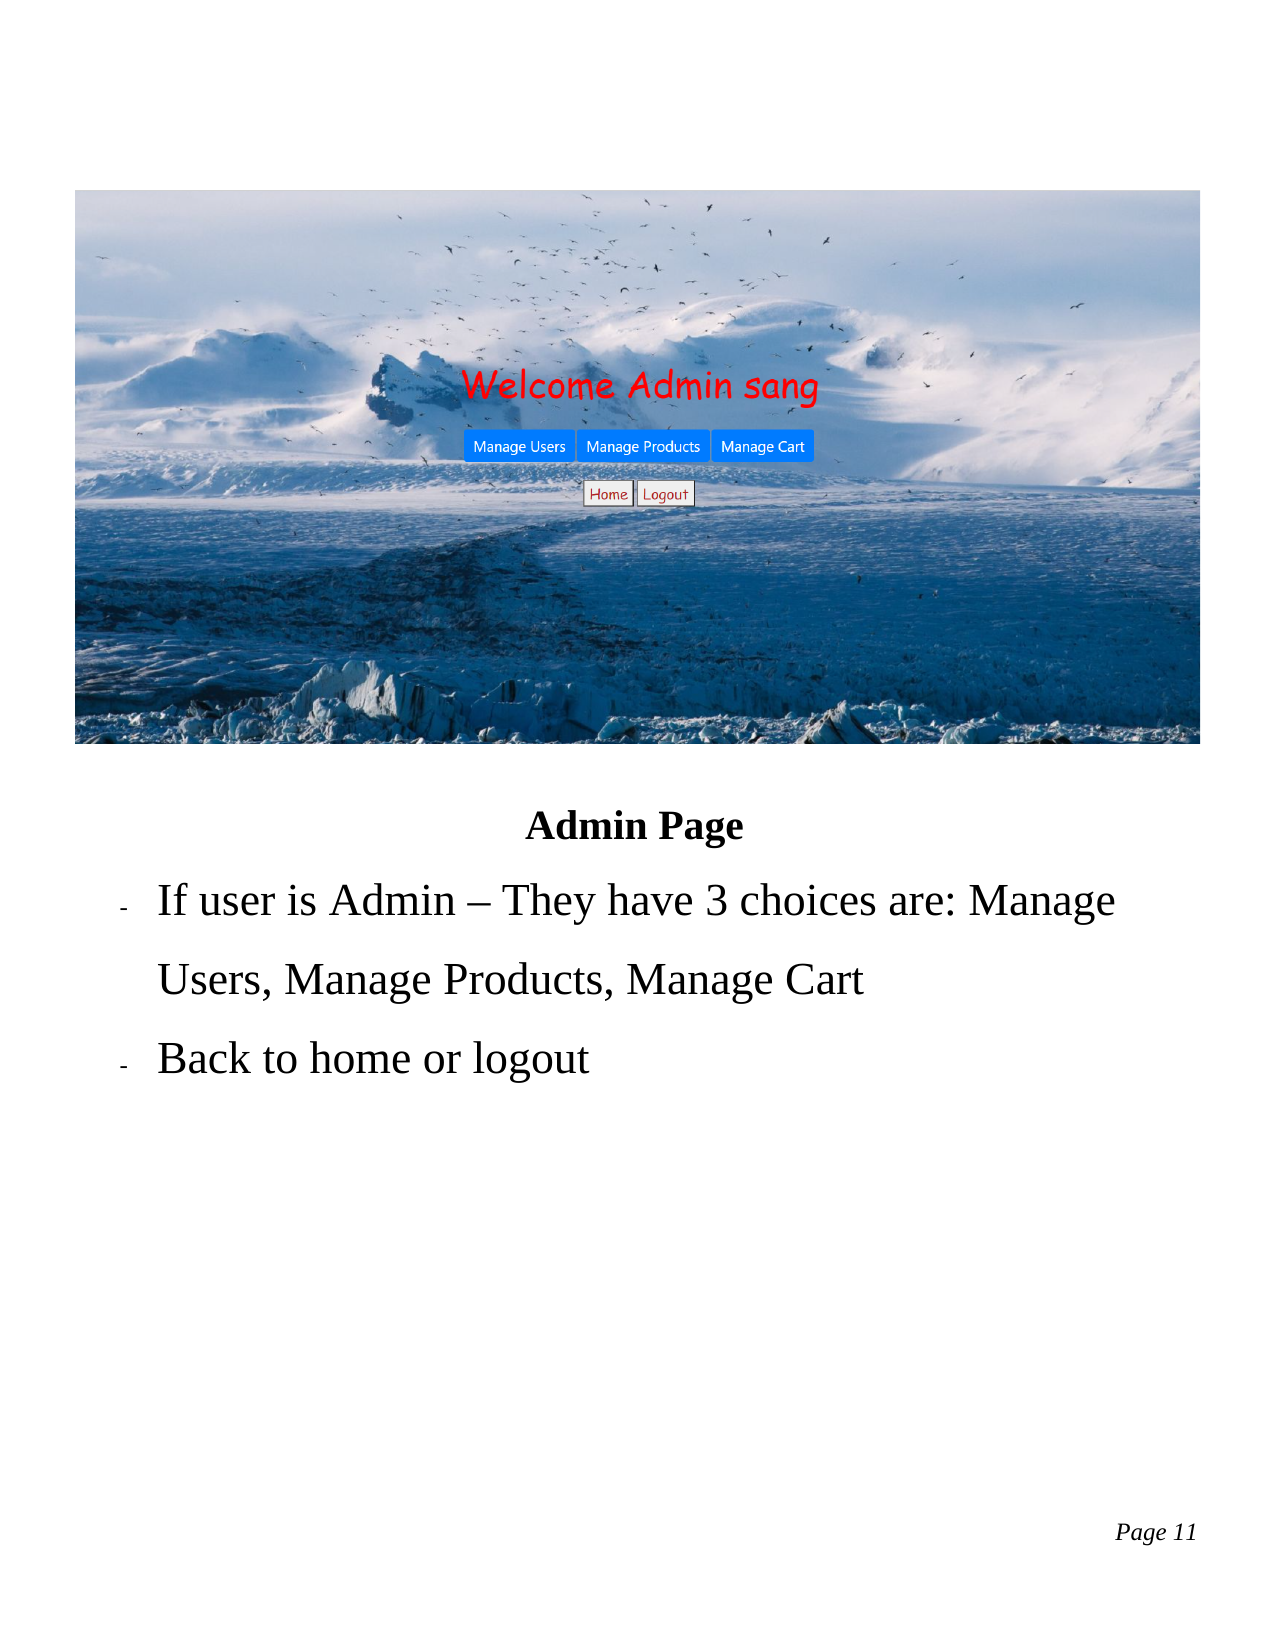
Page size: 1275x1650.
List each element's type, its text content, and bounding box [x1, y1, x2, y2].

list Back to home or logout [119, 1031, 1200, 1083]
text Admin Page [494, 801, 1200, 849]
list If user is Admin – They have 3 choices are: Manage Users, Manage Products, Manage Cart [119, 873, 1200, 1004]
picture [75, 190, 1200, 744]
